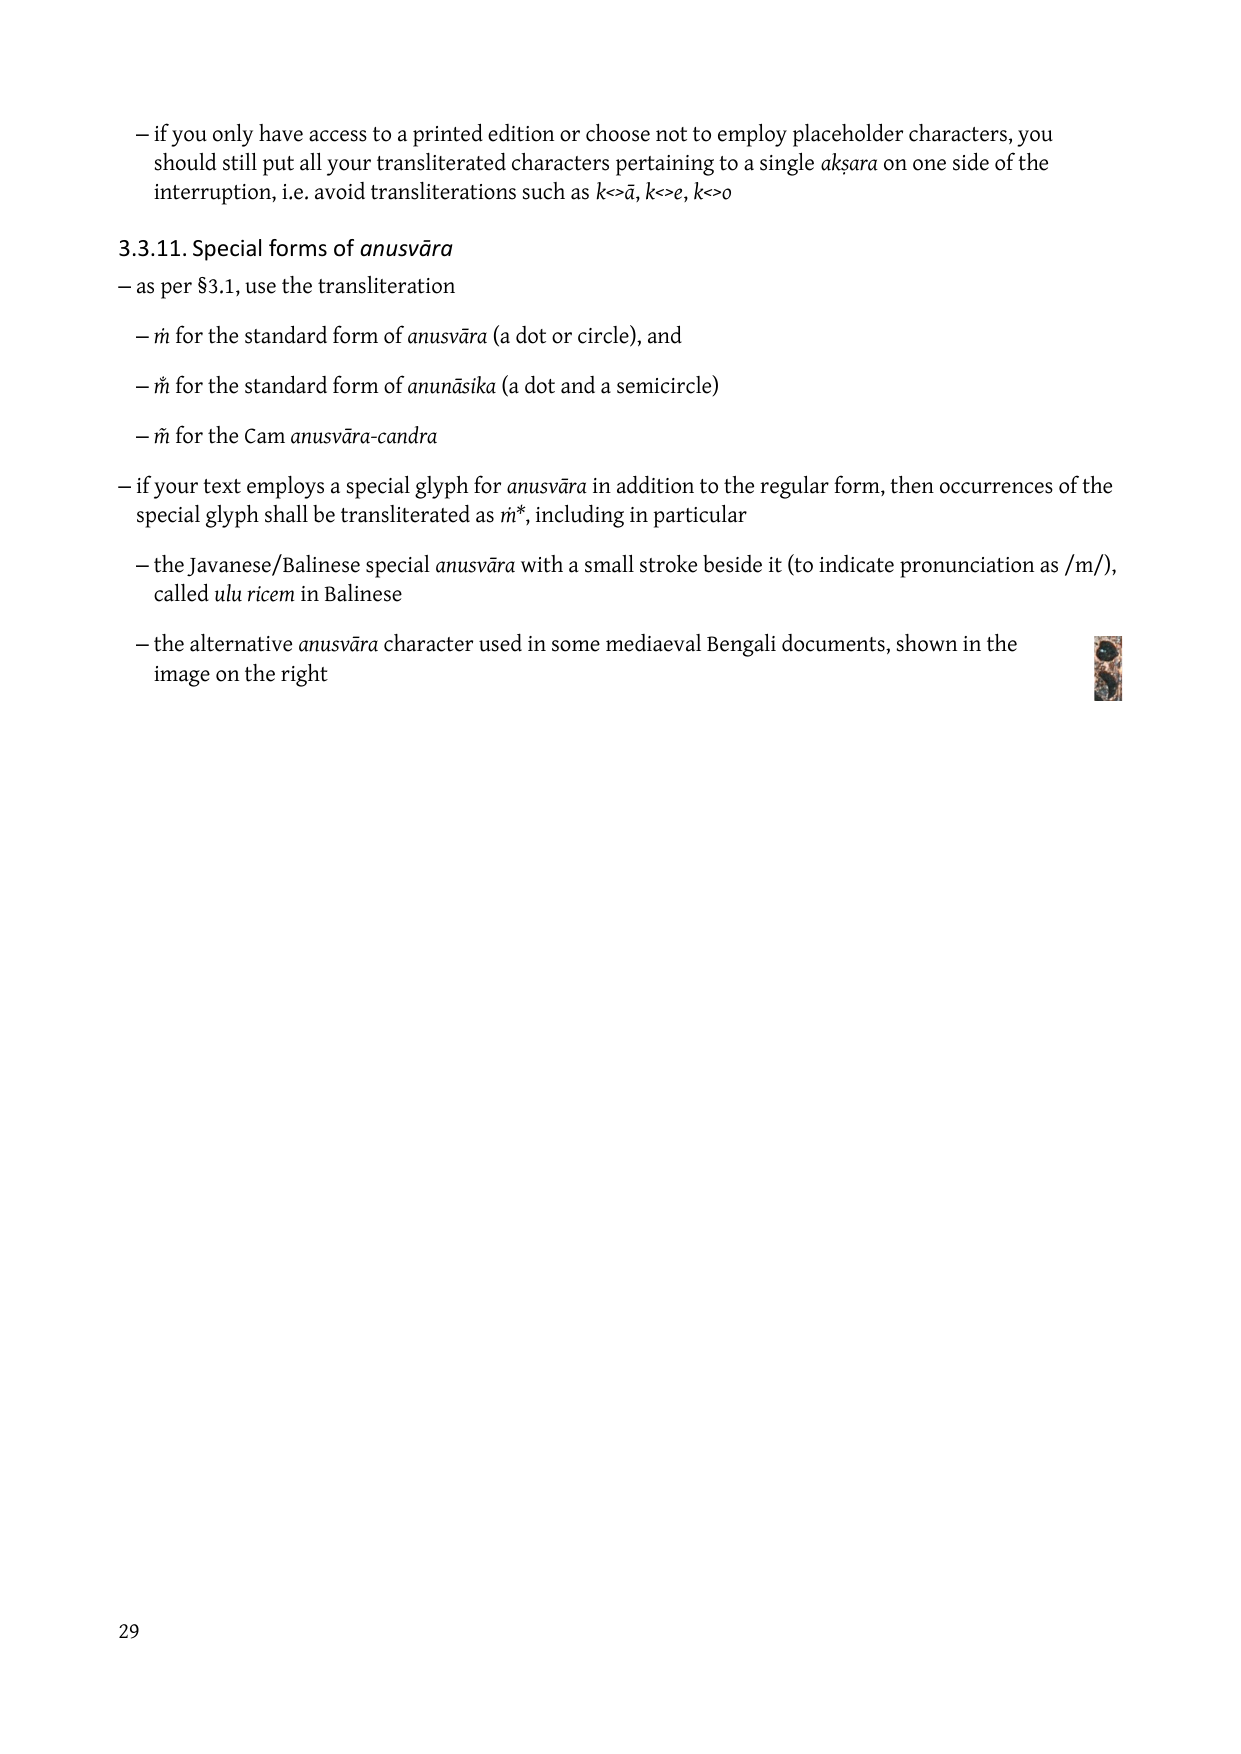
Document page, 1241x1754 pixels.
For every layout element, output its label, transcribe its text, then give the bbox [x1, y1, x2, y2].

list the alternative anusvāra character used in some mediaeval Bengali documents, shown in the image on the right [136, 628, 1122, 687]
list as per §3.1, use the transliteration [118, 270, 1122, 299]
subtitle Special forms of anusvāra [118, 226, 1122, 264]
list m̐ for the standard form of anunāsika (a dot and a semicircle) [136, 370, 1122, 399]
list ṁ for the standard form of anusvāra (a dot or circle), and [136, 320, 1122, 349]
list m̃ for the Cam anusvāra-candra [136, 420, 1122, 449]
list the Javanese/Balinese special anusvāra with a small stroke beside it (to indicate pronunciation as /m/), called ulu ricem in Balinese [136, 549, 1122, 608]
list if you only have access to a printed edition or choose not to employ placeholder characters, you should still put all your transliterated characters pertaining to a single akṣara on one side of the interruption, i.e. avoid transliterations such as k<>ā, k<>e, k<>o [136, 118, 1122, 206]
picture [1094, 636, 1123, 701]
list if your text employs a special glyph for anusvāra in addition to the regular form, then occurrences of the special glyph shall be transliterated as ṁ*, including in particular [118, 470, 1122, 528]
